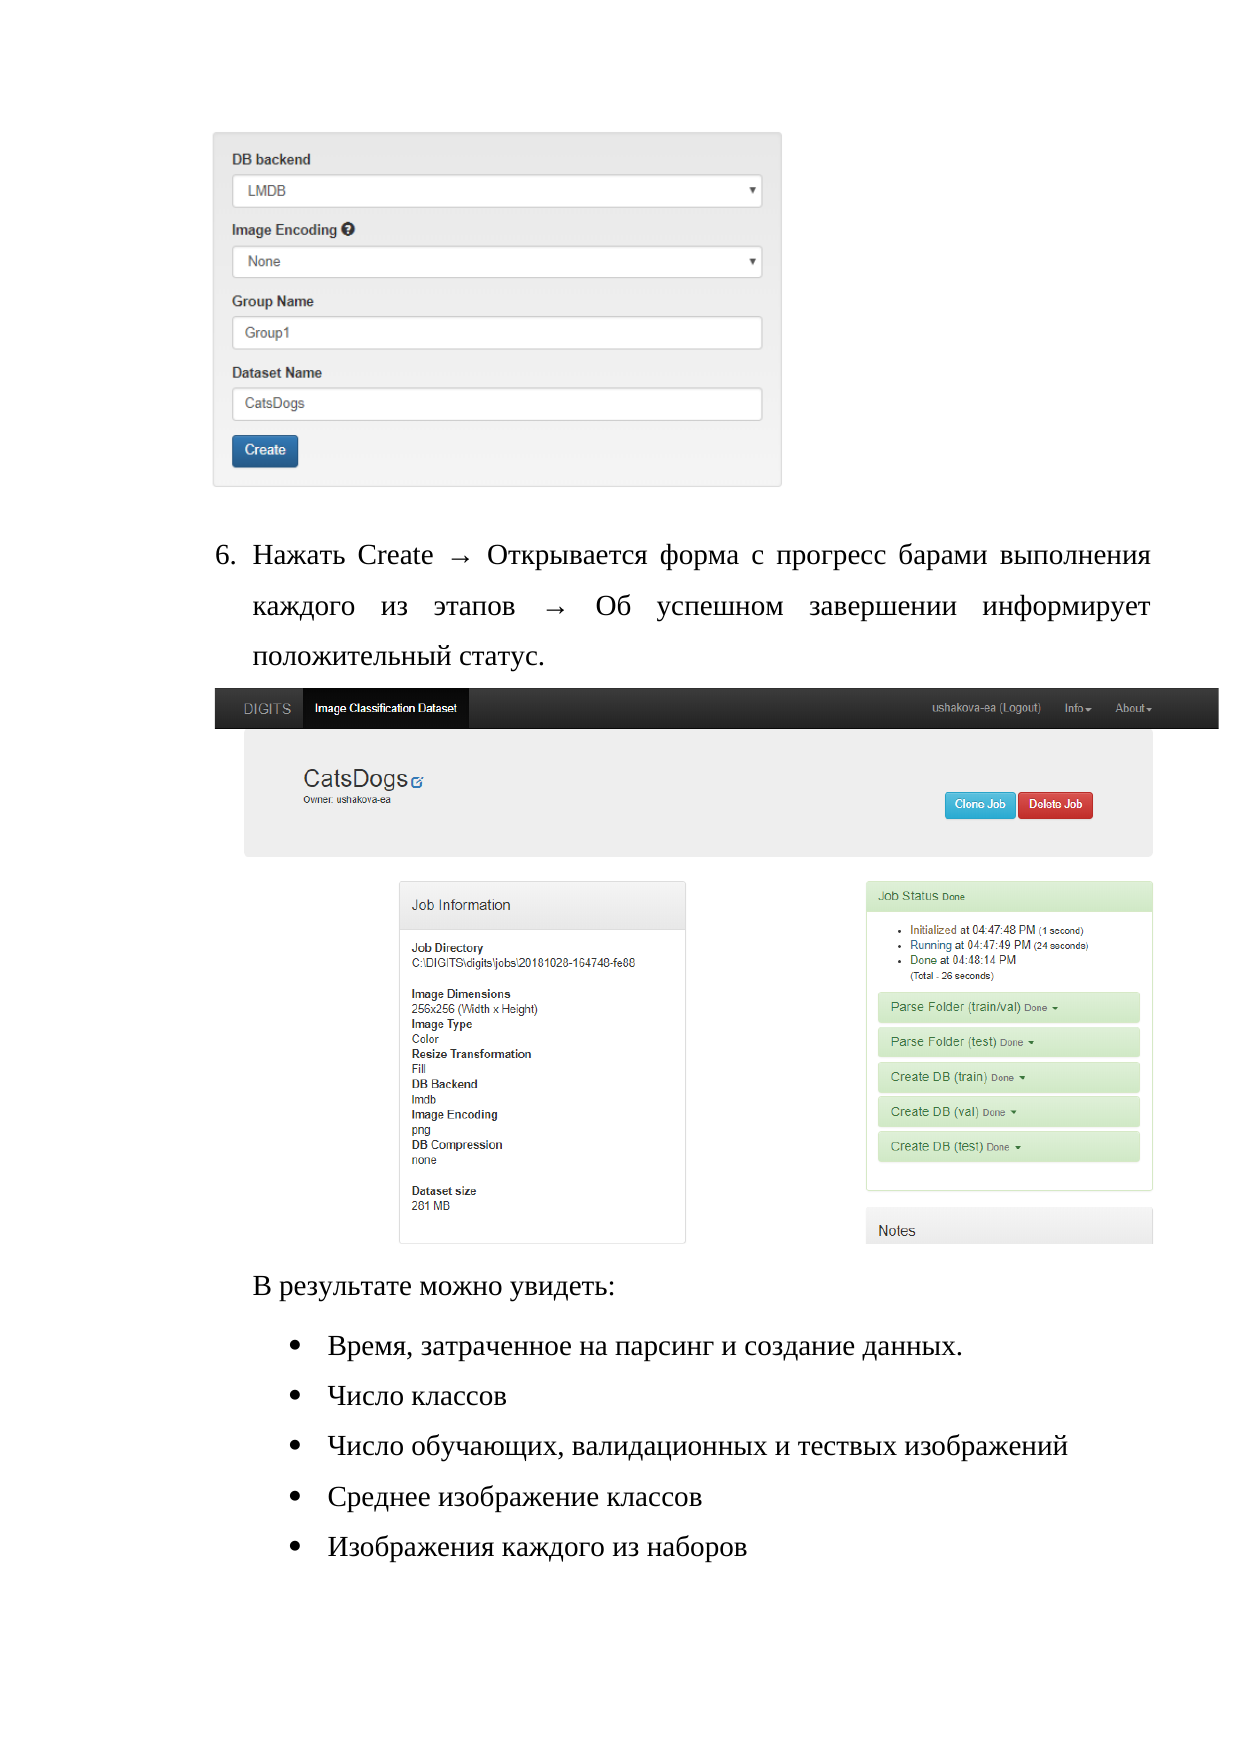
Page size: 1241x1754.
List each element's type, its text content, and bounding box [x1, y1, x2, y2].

picture [214, 688, 1219, 1244]
picture [177, 118, 808, 513]
list Среднее изображение классов [290, 1479, 1152, 1513]
list Изображения каждого из наборов [290, 1529, 1152, 1563]
list Число классов [290, 1378, 1152, 1412]
list Число обучающих, валидационных и тествых изображений [290, 1428, 1152, 1462]
list Нажать Create → Открывается форма с прогресс барами выполнения каждого из этапов → Об успешном завершении информирует положительный статус. [215, 537, 1152, 672]
text В результате можно увидеть: [252, 1268, 1152, 1302]
list Время, затраченное на парсинг и создание данных. [290, 1328, 1152, 1361]
